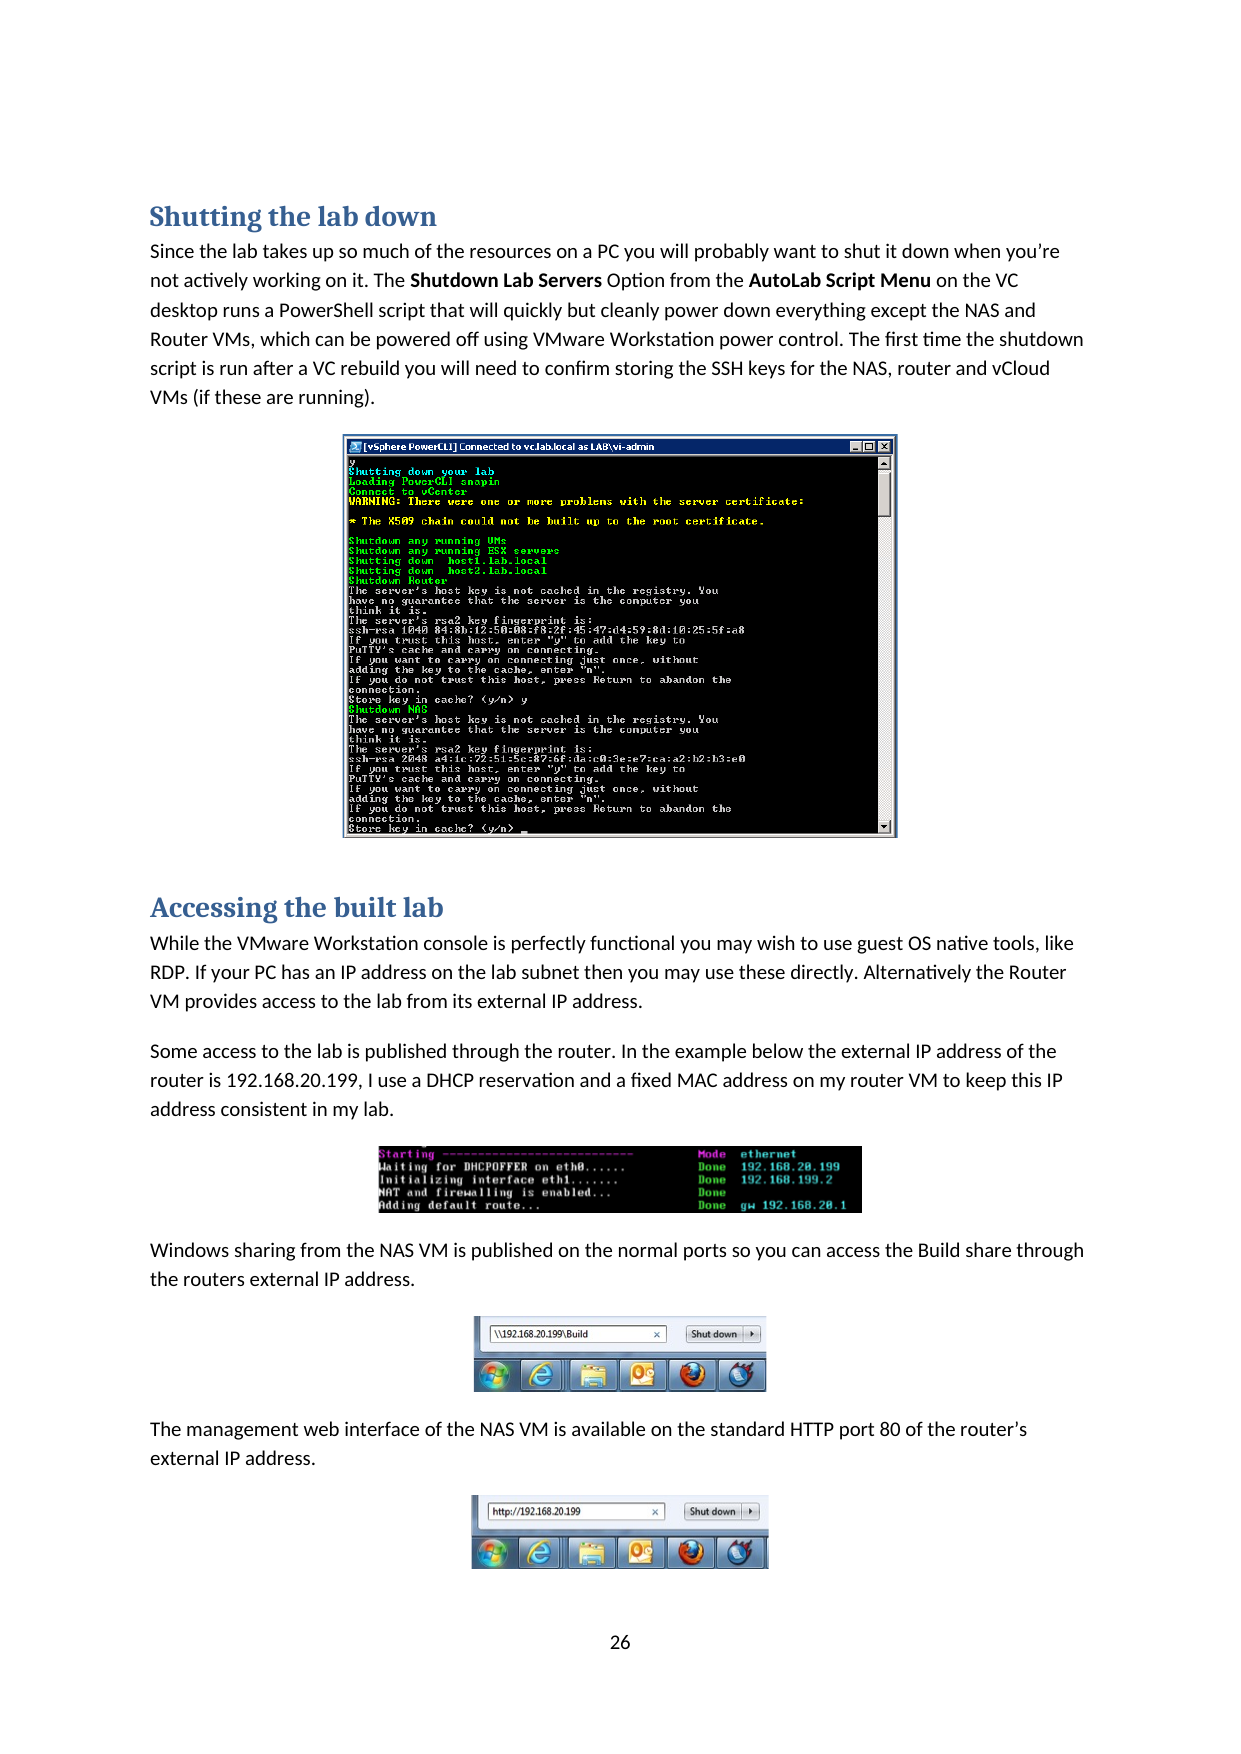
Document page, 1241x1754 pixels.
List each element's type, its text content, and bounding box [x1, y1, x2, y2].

text Since the lab takes up so much of the resources on a PC you will probably want to shut it down when you’re not actively working on it. The Shutdown Lab Servers Option from the AutoLab Script Menu on the VC desktop runs a PowerShell script that will quickly but cleanly power down everything except the NAS and Router VMs, which can be powered off using VMware Workstation power control. The first time the shutdown script is run after a VC rebuild you will need to confirm storing the SSH keys for the NAS, router and vCloud VMs (if these are running). [150, 238, 1090, 410]
subtitle Accessing the built lab [150, 891, 1090, 925]
picture [378, 1146, 862, 1213]
subtitle Shutting the lab down [150, 200, 1090, 233]
picture [471, 1495, 769, 1569]
text Windows sharing from the NAS VM is published on the normal ports so you can access the Build share through the routers external IP address. [150, 1237, 1090, 1292]
text While the VMware Workstation console is perfectly functional you may wish to use guest OS native tools, like RDP. If your PC has an IP address on the lab subnet then you may use these directly. Alternatively the Router VM provides access to the lab from its external IP address. [150, 930, 1090, 1014]
text Some access to the lab is published through the router. In the example below the external IP address of the router is 192.168.20.199, I use a DHCP reservation and a fixed MAC address on my router VM to keep this IP address consistent in my lab. [150, 1038, 1090, 1122]
text The management web interface of the NAS VM is available on the standard HTTP port 80 of the router’s external IP address. [150, 1416, 1090, 1470]
picture [342, 434, 898, 838]
picture [473, 1316, 767, 1392]
